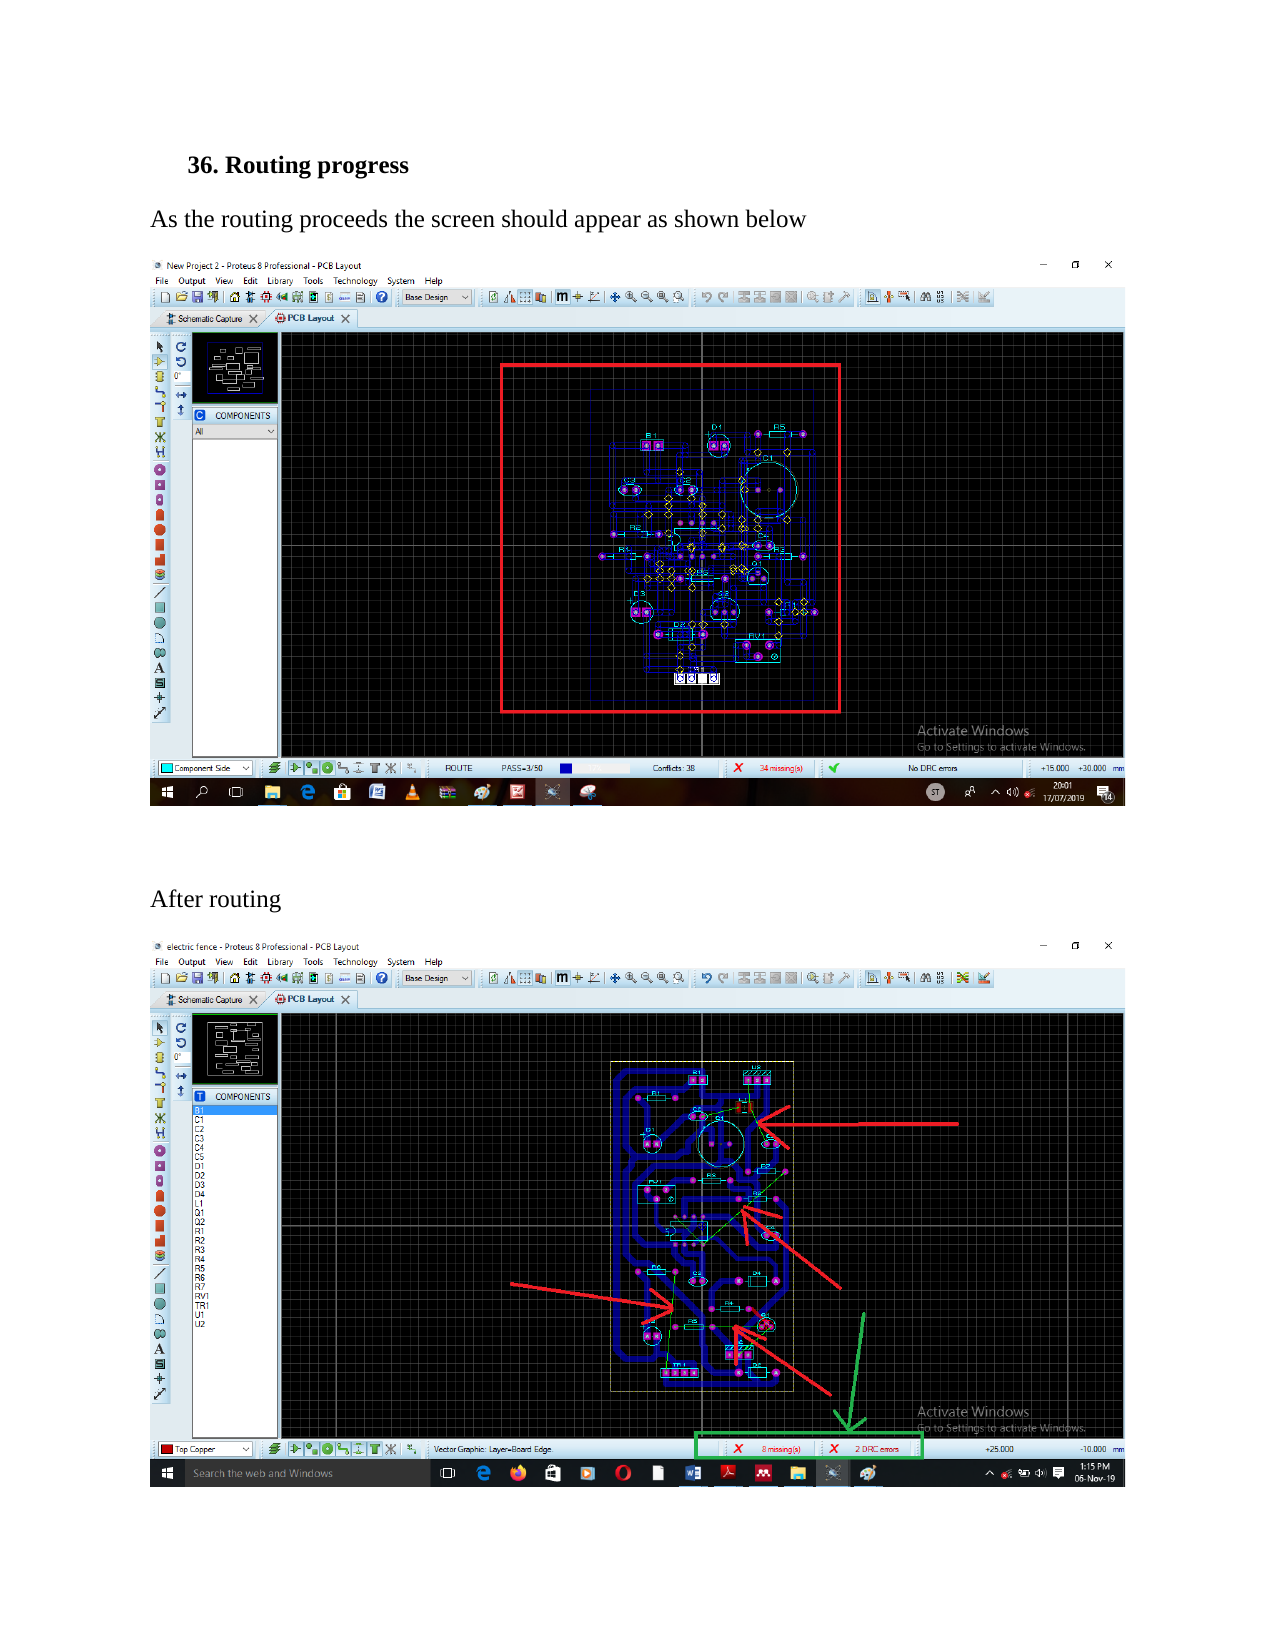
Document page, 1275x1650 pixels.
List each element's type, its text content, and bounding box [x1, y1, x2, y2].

list Routing progress [187, 150, 1125, 179]
text As the routing proceeds the screen should appear as shown below [150, 204, 1125, 233]
picture [150, 938, 1125, 1487]
text After routing [150, 884, 1125, 913]
picture [150, 257, 1125, 806]
